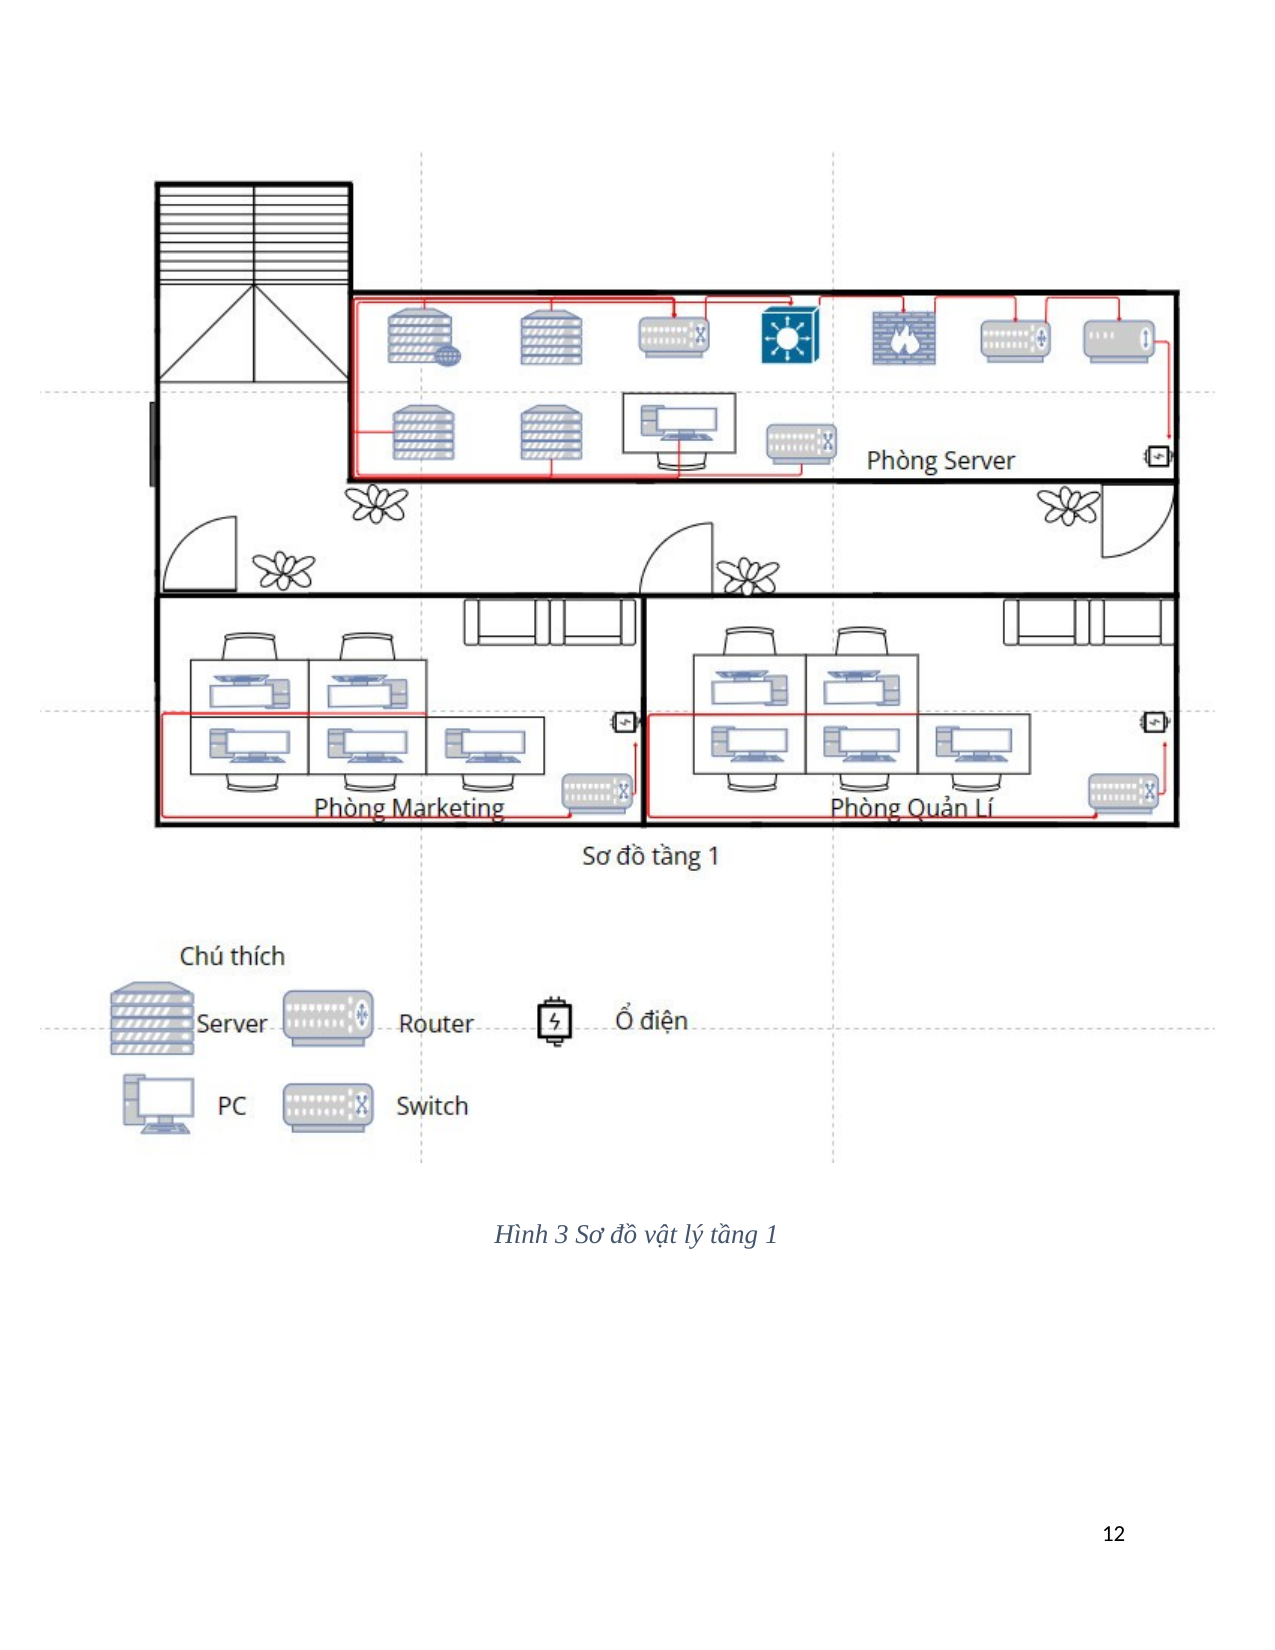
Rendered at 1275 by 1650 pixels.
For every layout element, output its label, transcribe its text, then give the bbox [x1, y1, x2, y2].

picture [39, 150, 1216, 1163]
text Hình 3 Sơ đồ vật lý tầng 1 [150, 1218, 1125, 1249]
